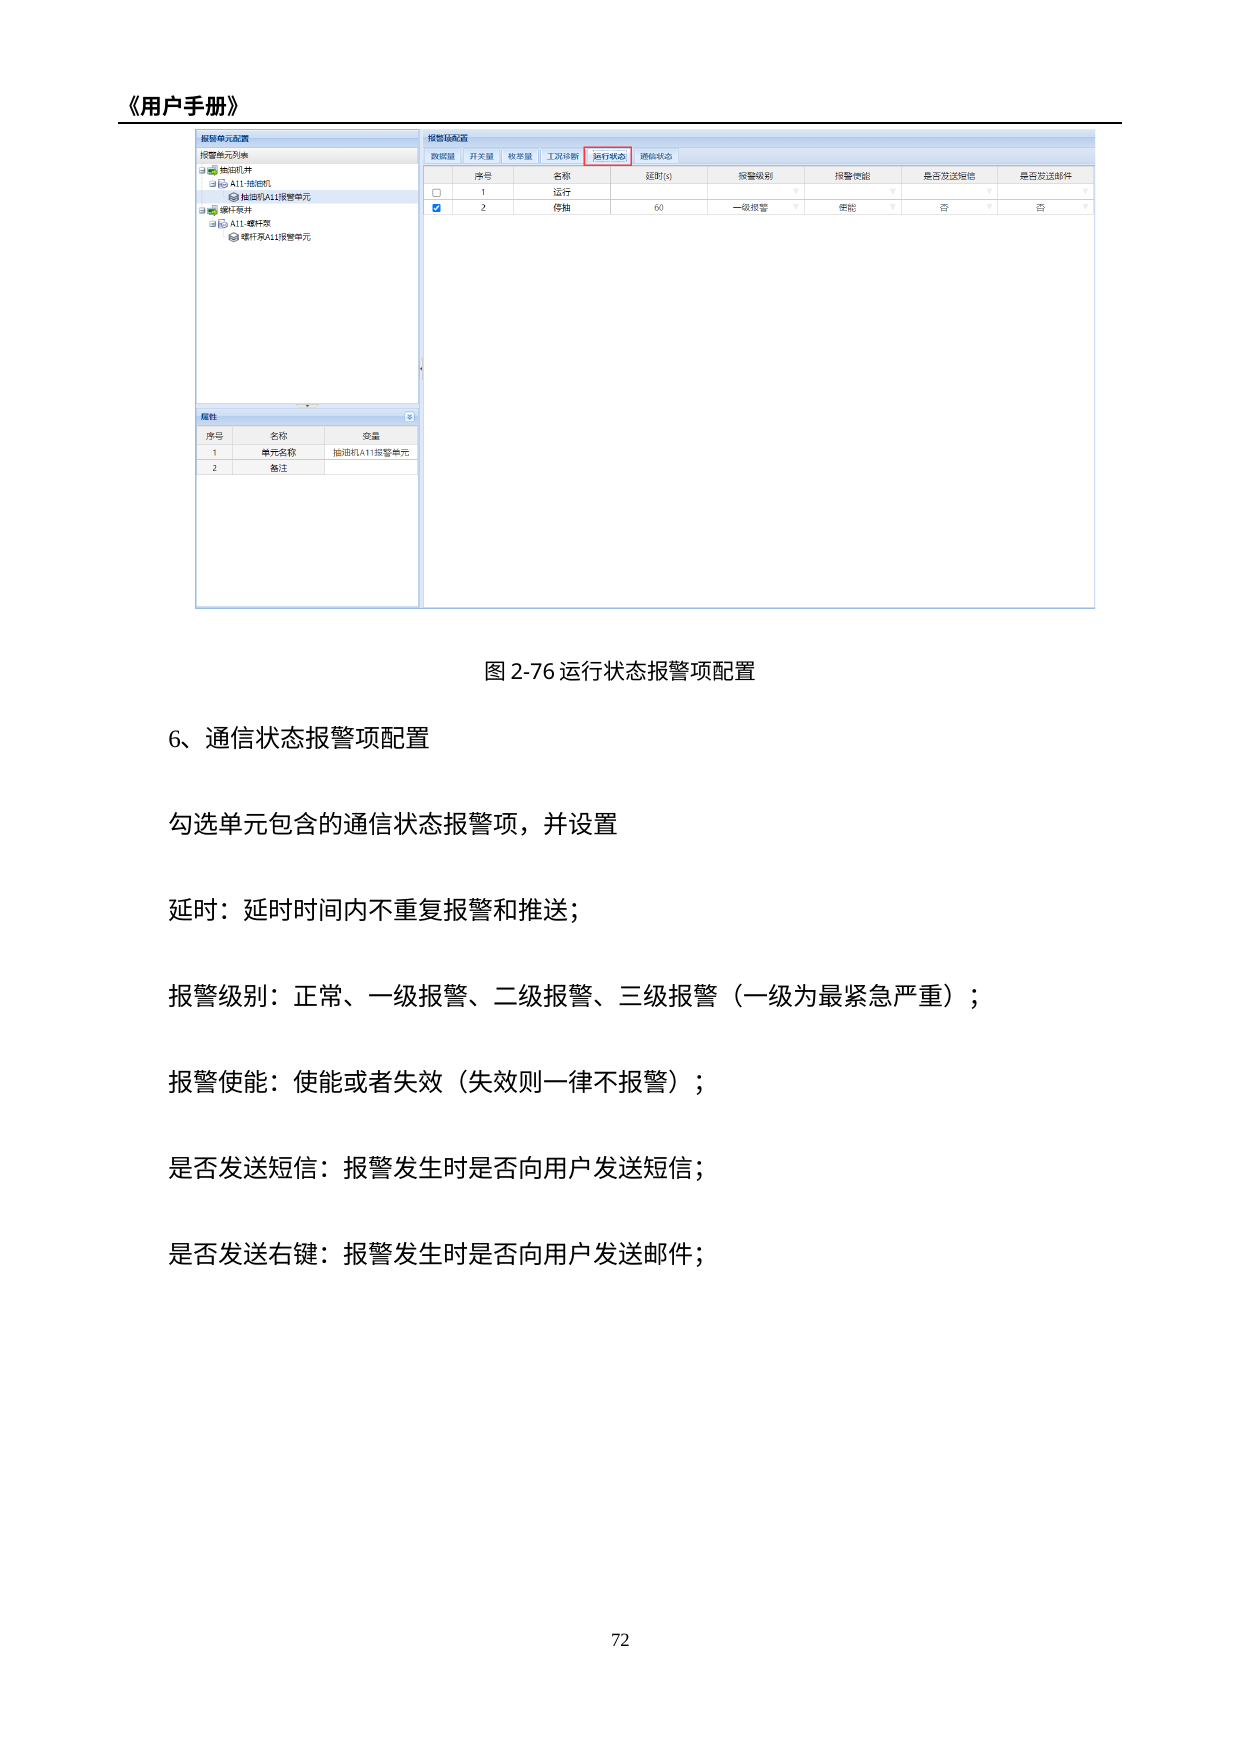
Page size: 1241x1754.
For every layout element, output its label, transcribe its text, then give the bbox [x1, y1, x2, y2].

picture [195, 129, 1096, 609]
text 图2-76运行状态报警项配置 [118, 653, 1122, 687]
text 报警级别：正常、一级报警、二级报警、三级报警（一级为最紧急严重）； [118, 961, 1122, 1029]
text 是否发送右键：报警发生时是否向用户发送邮件； [118, 1219, 1122, 1287]
text 6、通信状态报警项配置 [118, 703, 1122, 771]
text 是否发送短信：报警发生时是否向用户发送短信； [118, 1133, 1122, 1201]
text 报警使能：使能或者失效（失效则一律不报警）； [118, 1047, 1122, 1115]
text 勾选单元包含的通信状态报警项，并设置 [118, 789, 1122, 857]
text 延时：延时时间内不重复报警和推送； [118, 875, 1122, 943]
